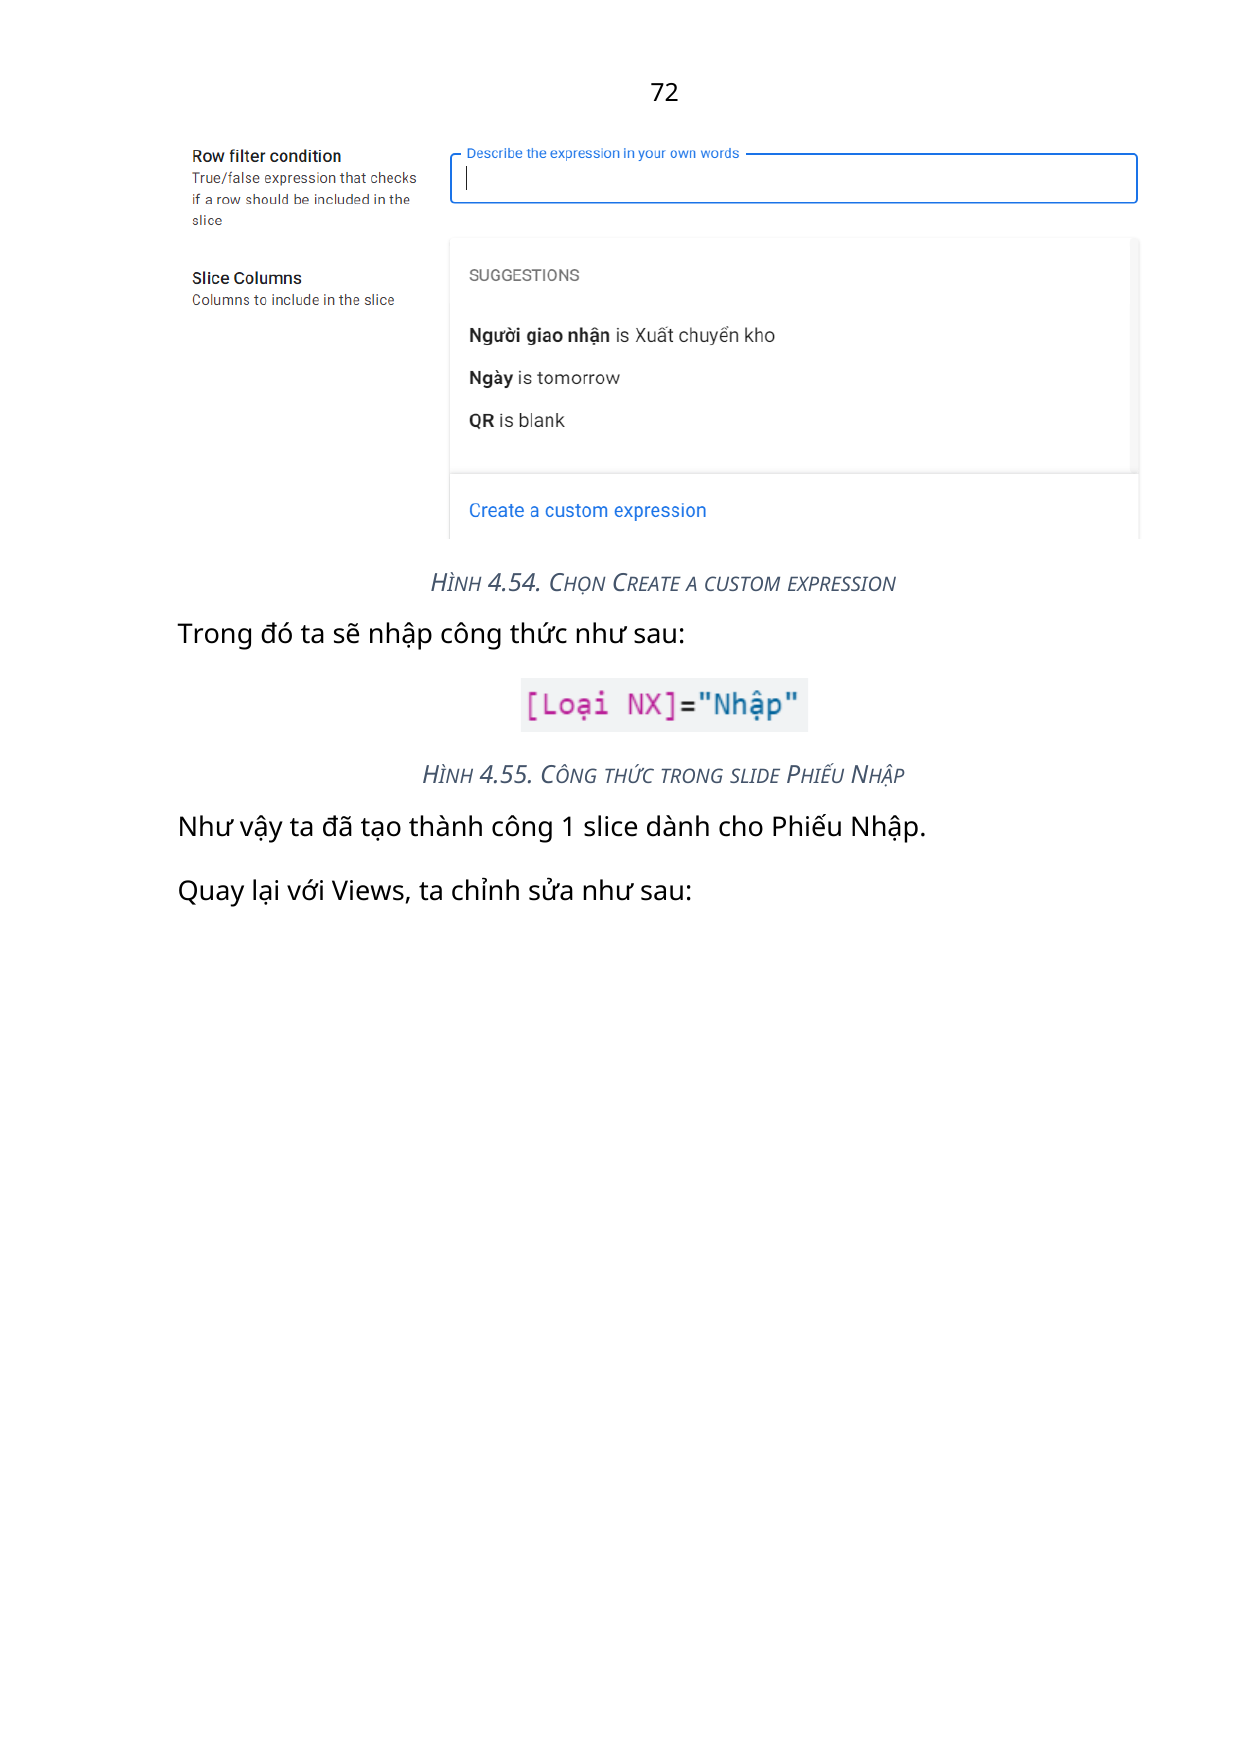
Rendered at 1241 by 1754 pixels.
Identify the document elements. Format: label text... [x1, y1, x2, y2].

text Hình 4.54. Chọn Create a custom expression [177, 564, 1152, 598]
text Trong đó ta sẽ nhập công thức như sau: [177, 615, 1152, 652]
text Như vậy ta đã tạo thành công 1 slice dành cho Phiếu Nhập. [177, 808, 1152, 845]
text Hình 4.55. Công thức trong slide Phiếu Nhập [177, 757, 1152, 791]
picture [177, 133, 1152, 539]
picture [520, 678, 809, 732]
text Quay lại với Views, ta chỉnh sửa như sau: [177, 871, 1152, 908]
